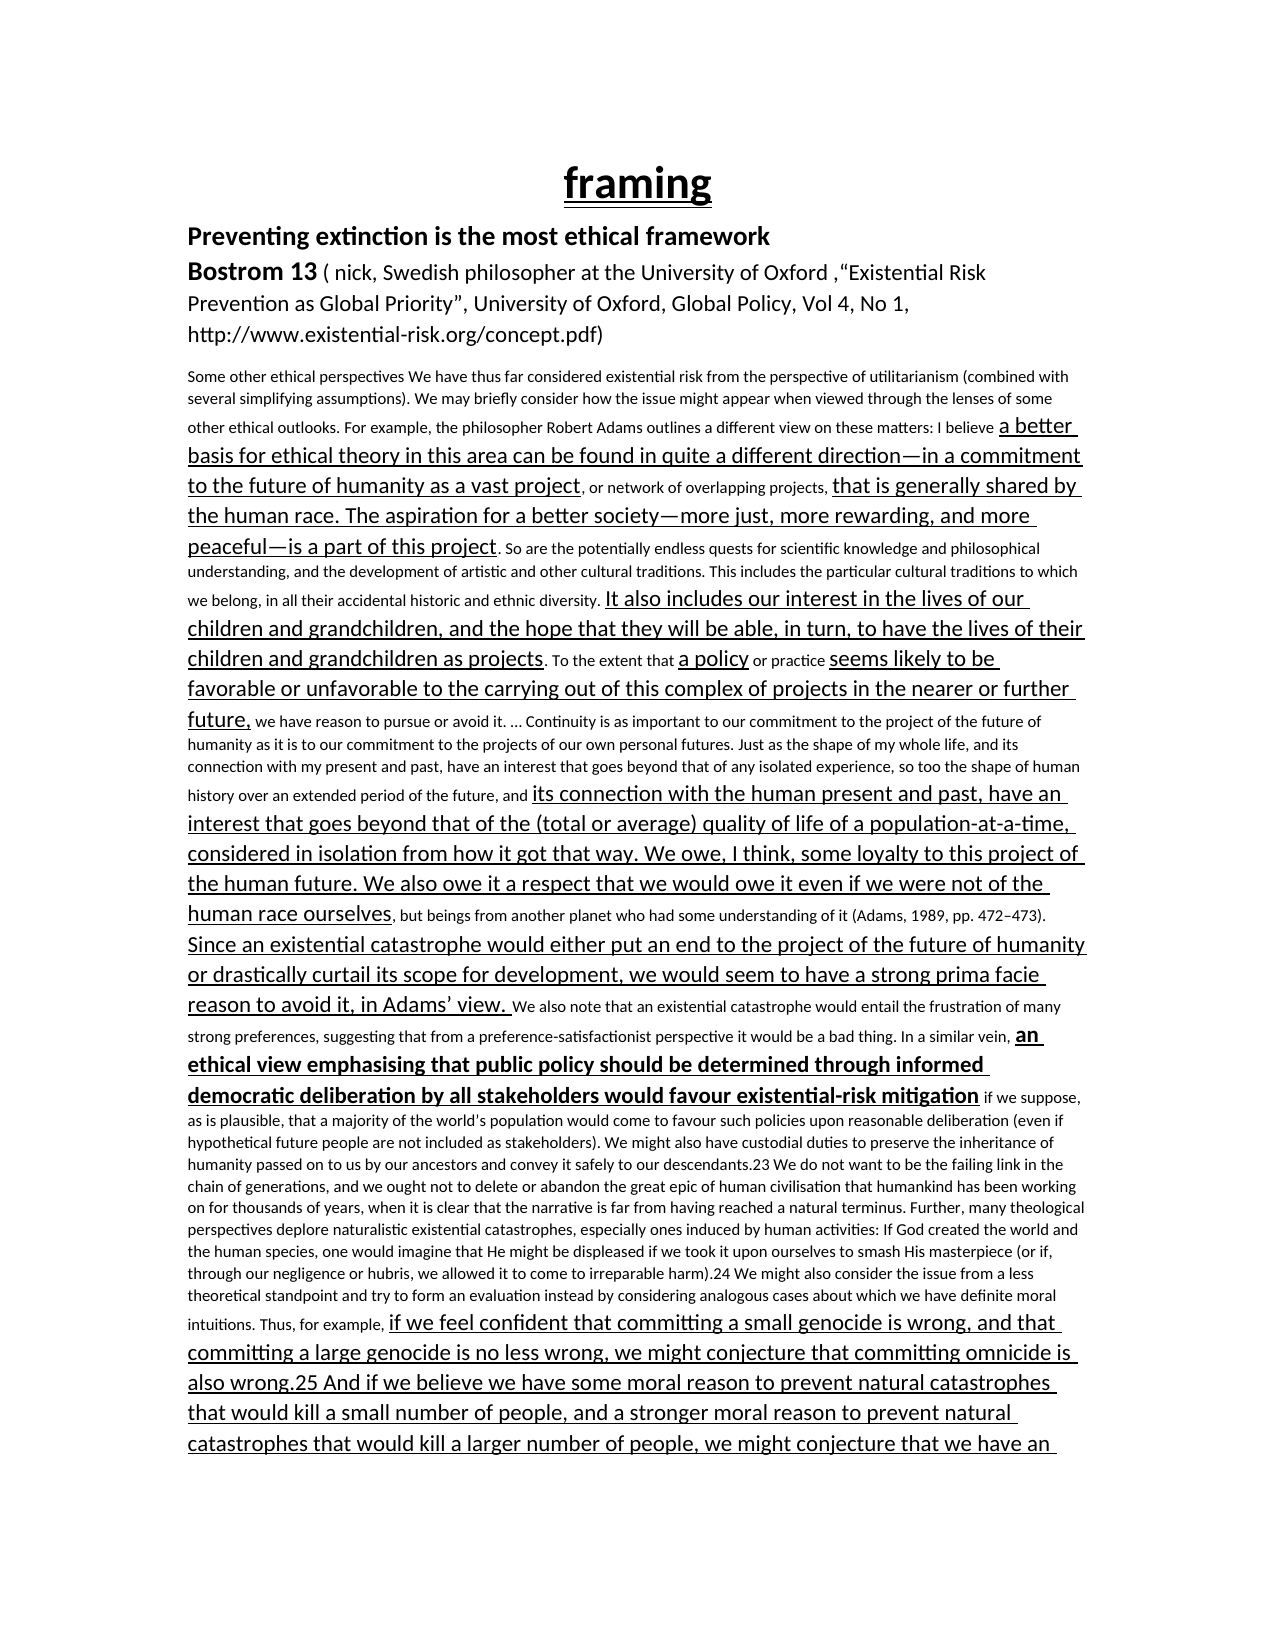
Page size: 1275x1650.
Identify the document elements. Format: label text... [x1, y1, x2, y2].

text Bostrom 13 ( nick, Swedish philosopher at the University of Oxford ,“Existential Risk Prevention as Global Priority”, University of Oxford, Global Policy, Vol 4, No 1, http://www.existential-risk.org/concept.pdf) [187, 254, 1087, 348]
subtitle framing [187, 154, 1087, 210]
subtitle Preventing extinction is the most ethical framework [187, 219, 1087, 252]
